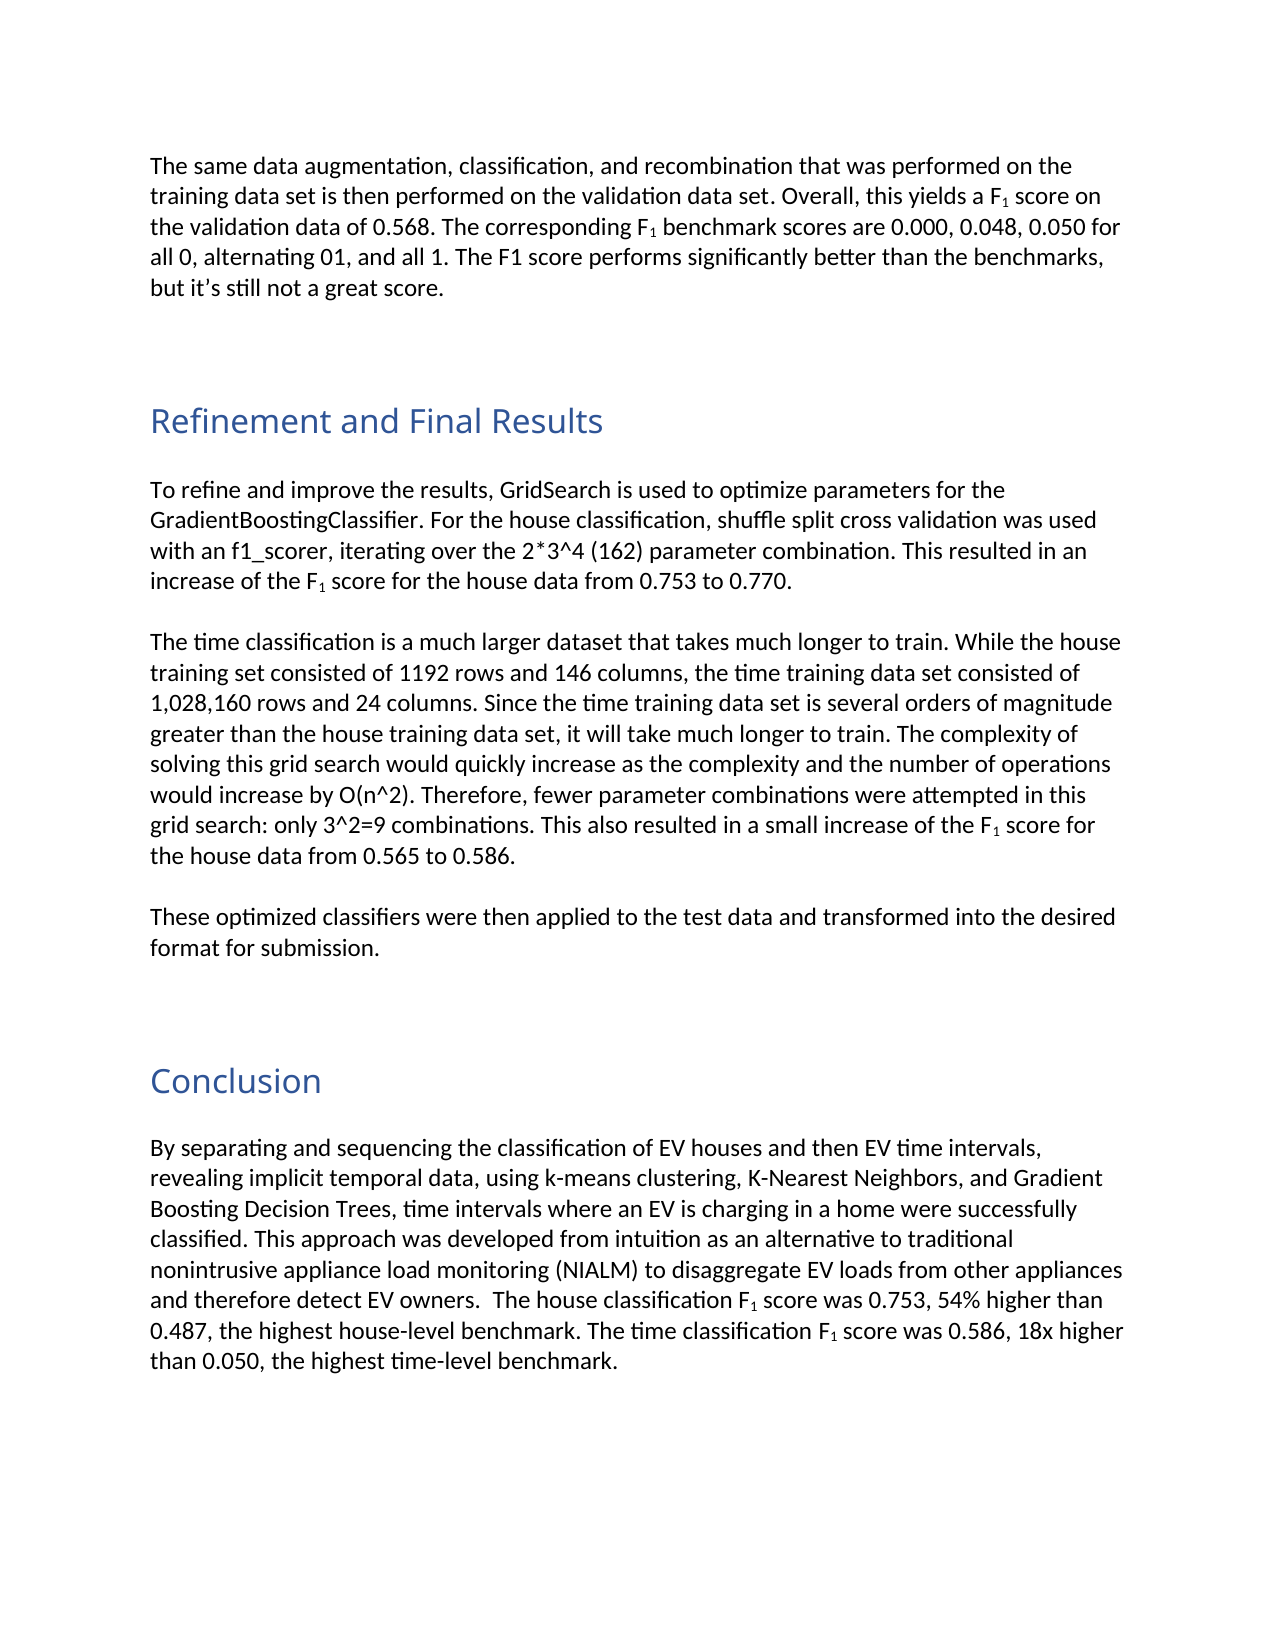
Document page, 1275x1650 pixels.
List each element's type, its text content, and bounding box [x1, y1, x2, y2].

subtitle Conclusion [150, 1058, 1125, 1103]
text These optimized classifiers were then applied to the test data and transformed into the desired format for submission. [150, 901, 1125, 962]
text By separating and sequencing the classification of EV houses and then EV time intervals, revealing implicit temporal data, using k-means clustering, K-Nearest Neighbors, and Gradient Boosting Decision Trees, time intervals where an EV is charging in a home were successfully classified. This approach was developed from intuition as an alternative to traditional nonintrusive appliance load monitoring (NIALM) to disaggregate EV loads from other appliances and therefore detect EV owners. The house classification F1 score was 0.753, 54% higher than 0.487, the highest house-level benchmark. The time classification F1 score was 0.586, 18x higher than 0.050, the highest time-level benchmark. [150, 1132, 1125, 1376]
text The same data augmentation, classification, and recombination that was performed on the training data set is then performed on the validation data set. Overall, this yields a F1 score on the validation data of 0.568. The corresponding F1 benchmark scores are 0.000, 0.048, 0.050 for all 0, alternating 01, and all 1. The F1 score performs significantly better than the benchmarks, but it’s still not a great score. [150, 150, 1125, 303]
subtitle Refinement and Final Results [150, 398, 1125, 443]
text To refine and improve the results, GridSearch is used to optimize parameters for the GradientBoostingClassifier. For the house classification, shuffle split cross validation was used with an f1_scorer, iterating over the 2*3^4 (162) parameter combination. This resulted in an increase of the F1 score for the house data from 0.753 to 0.770. [150, 474, 1125, 596]
text The time classification is a much larger dataset that takes much longer to train. While the house training set consisted of 1192 rows and 146 columns, the time training data set consisted of 1,028,160 rows and 24 columns. Since the time training data set is several orders of magnitude greater than the house training data set, it will take much longer to train. The complexity of solving this grid search would quickly increase as the complexity and the number of operations would increase by O(n^2). Therefore, fewer parameter combinations were attempted in this grid search: only 3^2=9 combinations. This also resulted in a small increase of the F1 score for the house data from 0.565 to 0.586. [150, 627, 1125, 871]
